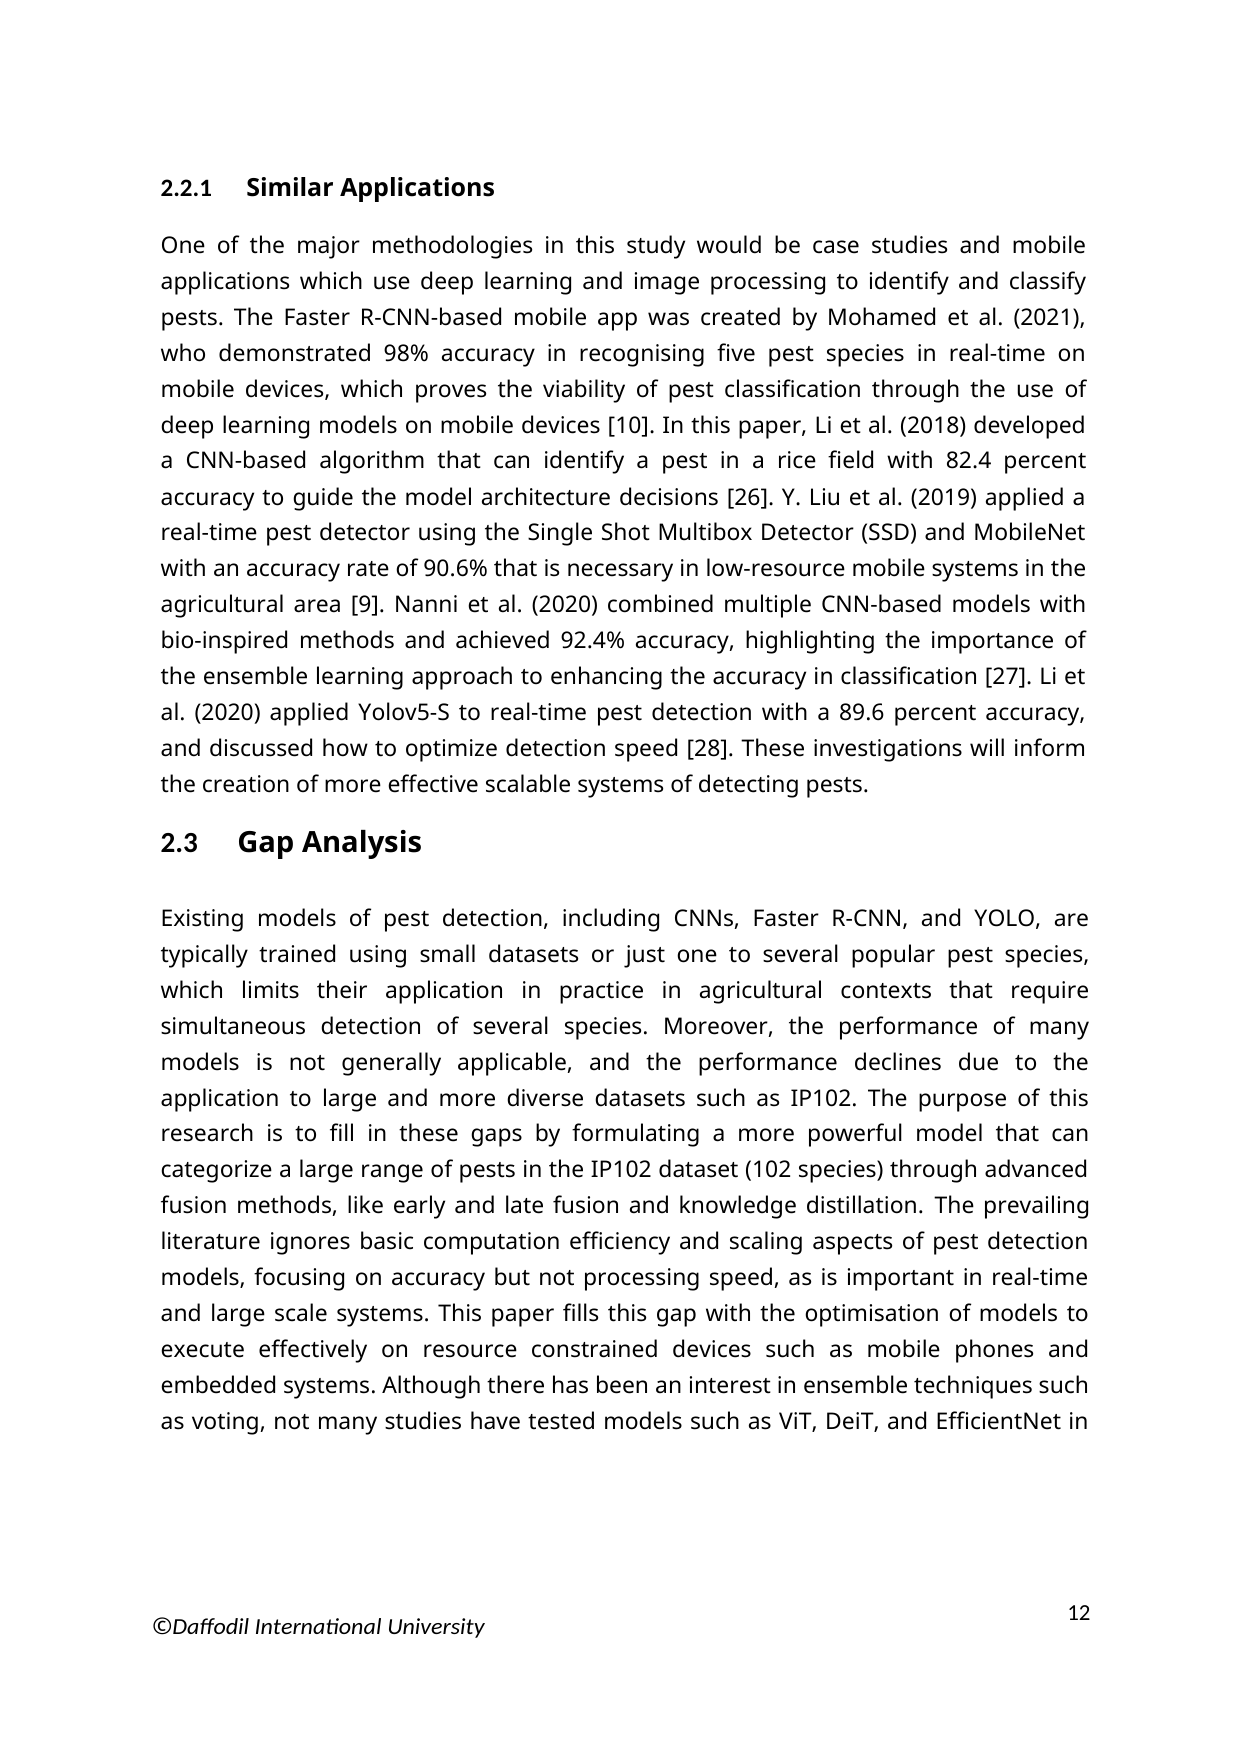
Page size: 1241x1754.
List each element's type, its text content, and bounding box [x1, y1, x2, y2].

subtitle Similar Applications [160, 169, 1090, 203]
text One of the major methodologies in this study would be case studies and mobile applications which use deep learning and image processing to identify and classify pests. The Faster R-CNN-based mobile app was created by Mohamed et al. (2021), who demonstrated 98% accuracy in recognising five pest species in real-time on mobile devices, which proves the viability of pest classification through the use of deep learning models on mobile devices [10]. In this paper, Li et al. (2018) developed a CNN-based algorithm that can identify a pest in a rice field with 82.4 percent accuracy to guide the model architecture decisions [26]. Y. Liu et al. (2019) applied a real-time pest detector using the Single Shot Multibox Detector (SSD) and MobileNet with an accuracy rate of 90.6% that is necessary in low-resource mobile systems in the agricultural area [9]. Nanni et al. (2020) combined multiple CNN-based models with bio-inspired methods and achieved 92.4% accuracy, highlighting the importance of the ensemble learning approach to enhancing the accuracy in classification [27]. Li et al. (2020) applied Yolov5-S to real-time pest detection with a 89.6 percent accuracy, and discussed how to optimize detection speed [28]. These investigations will inform the creation of more effective scalable systems of detecting pests. [160, 229, 1087, 799]
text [160, 902, 1090, 1436]
subtitle Gap Analysis [160, 822, 1090, 861]
